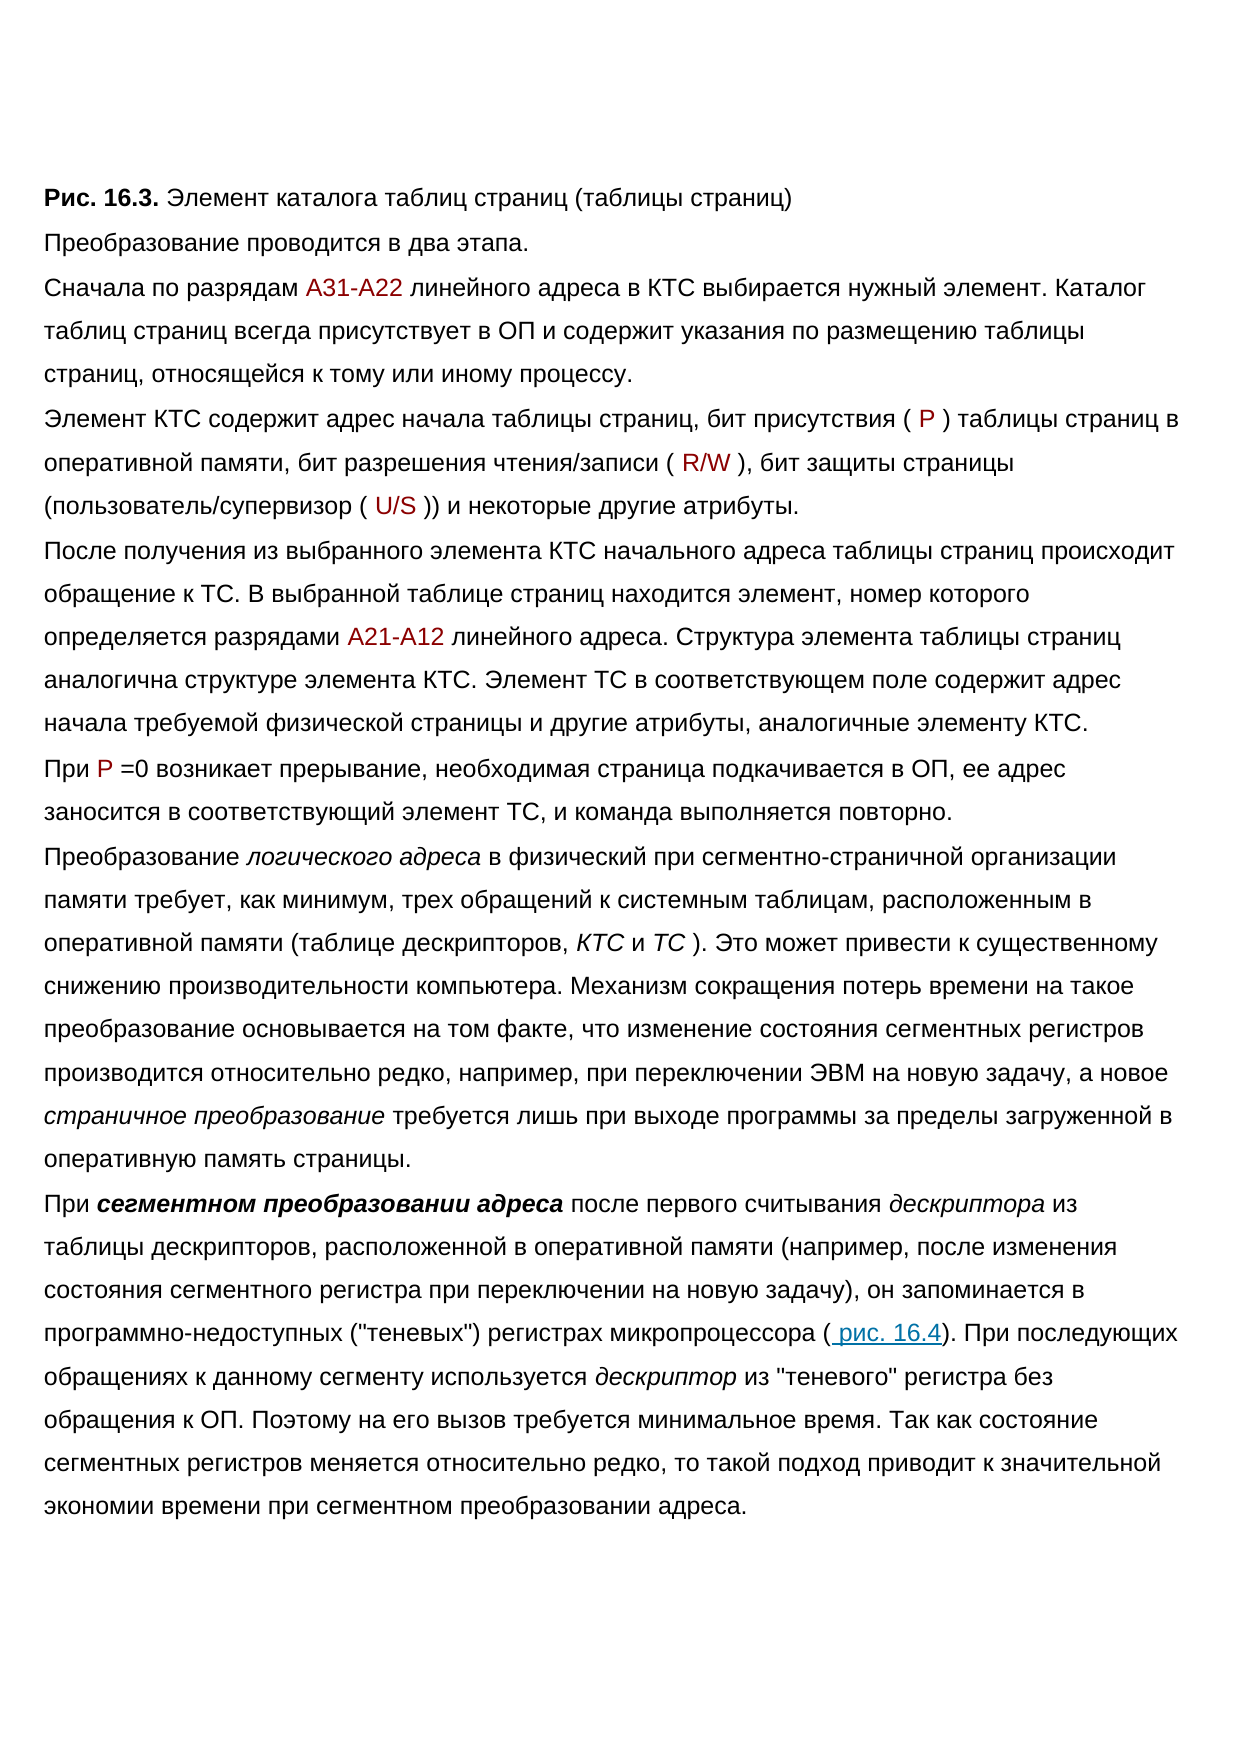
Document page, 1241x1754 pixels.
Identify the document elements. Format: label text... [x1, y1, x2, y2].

text Рис. 16.3. Элемент каталога таблиц страниц (таблицы страниц) [44, 182, 1181, 211]
text Сначала по разрядам А31-А22 линейного адреса в КТС выбирается нужный элемент. Каталог таблиц страниц всегда присутствует в ОП и содержит указания по размещению таблицы страниц, относящейся к тому или иному процессу. [44, 273, 1181, 388]
text При P =0 возникает прерывание, необходимая страница подкачивается в ОП, ее адрес заносится в соответствующий элемент ТС, и команда выполняется повторно. [44, 753, 1181, 825]
text Элемент КТС содержит адрес начала таблицы страниц, бит присутствия ( P ) таблицы страниц в оперативной памяти, бит разрешения чтения/записи ( R/W ), бит защиты страницы (пользователь/супервизор ( U/S )) и некоторые другие атрибуты. [44, 404, 1181, 519]
text При сегментном преобразовании адреса после первого считывания дескриптора из таблицы дескрипторов, расположенной в оперативной памяти (например, после изменения состояния сегментного регистра при переключении на новую задачу), он запоминается в программно-недоступных ("теневых") регистрах микропроцессора ( рис. 16.4). При последующих обращениях к данному сегменту используется дескриптор из "теневого" регистра без обращения к ОП. Поэтому на его вызов требуется минимальное время. Так как состояние сегментных регистров меняется относительно редко, то такой подход приводит к значительной экономии времени при сегментном преобразовании адреса. [44, 1189, 1181, 1519]
text Преобразование логического адреса в физический при сегментно-страничной организации памяти требует, как минимум, трех обращений к системным таблицам, расположенным в оперативной памяти (таблице дескрипторов, КТС и ТС ). Это может привести к существенному снижению производительности компьютера. Механизм сокращения потерь времени на такое преобразование основывается на том факте, что изменение состояния сегментных регистров производится относительно редко, например, при переключении ЭВМ на новую задачу, а новое страничное преобразование требуется лишь при выходе программы за пределы загруженной в оперативную память страницы. [44, 842, 1181, 1172]
text После получения из выбранного элемента КТС начального адреса таблицы страниц происходит обращение к ТС. В выбранной таблице страниц находится элемент, номер которого определяется разрядами А21-А12 линейного адреса. Структура элемента таблицы страниц аналогична структуре элемента КТС. Элемент ТС в соответствующем поле содержит адрес начала требуемой физической страницы и другие атрибуты, аналогичные элементу КТС. [44, 536, 1181, 737]
text Преобразование проводится в два этапа. [44, 228, 1181, 256]
